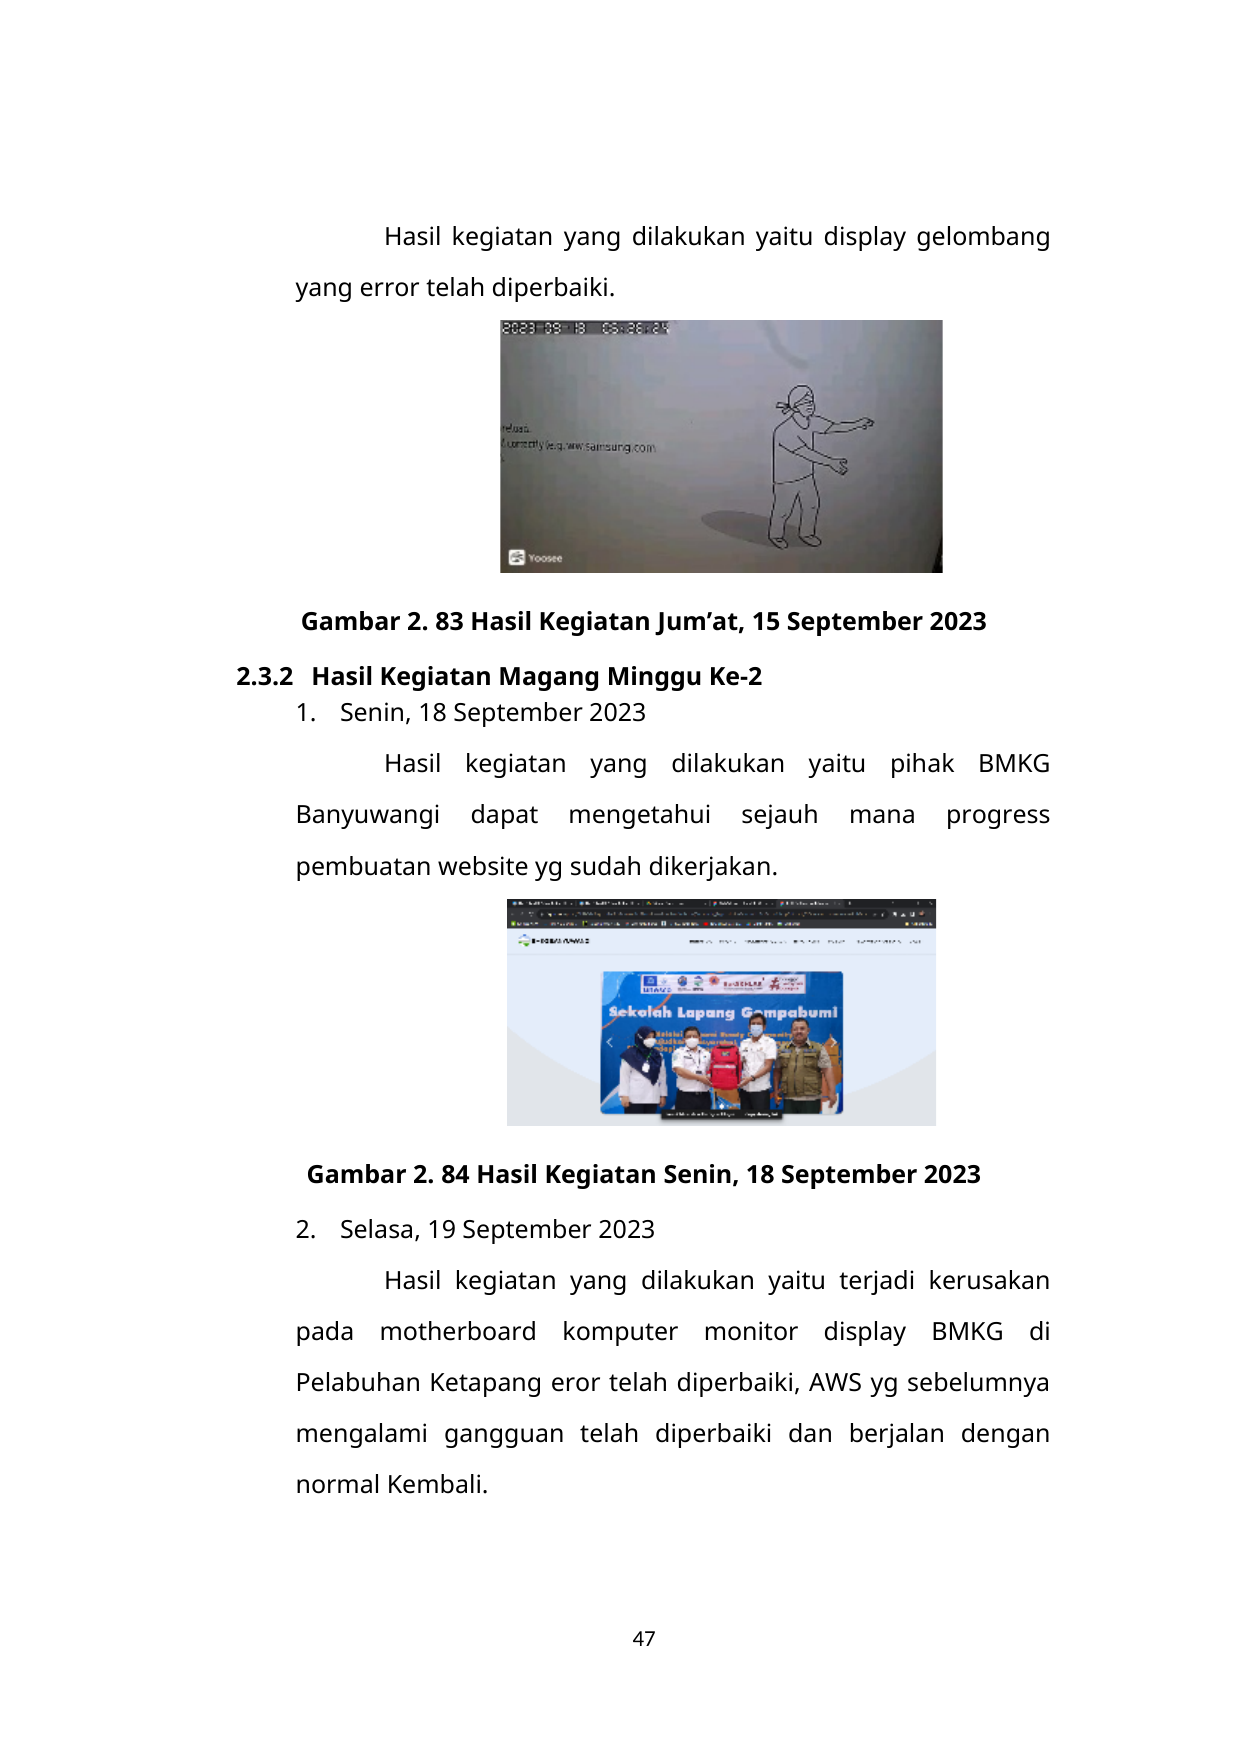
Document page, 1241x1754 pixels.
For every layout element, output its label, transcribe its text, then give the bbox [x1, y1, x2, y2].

picture [507, 899, 937, 1126]
subtitle Hasil Kegiatan Magang Minggu Ke-2 [236, 658, 1051, 692]
list Senin, 18 September 2023 [295, 695, 1051, 729]
text Gambar 2. 83 Hasil Kegiatan Jum’at, 15 September 2023 [236, 603, 1051, 637]
list Hasil kegiatan yang dilakukan yaitu pihak BMKG Banyuwangi dapat mengetahui sejauh mana progress pembuatan website yg sudah dikerjakan. [295, 746, 1051, 882]
list Selasa, 19 September 2023 [295, 1211, 1051, 1245]
list Hasil kegiatan yang dilakukan yaitu display gelombang yang error telah diperbaiki. [295, 218, 1051, 304]
text Gambar 2. 84 Hasil Kegiatan Senin, 18 September 2023 [236, 1156, 1051, 1190]
list Hasil kegiatan yang dilakukan yaitu terjadi kerusakan pada motherboard komputer monitor display BMKG di Pelabuhan Ketapang eror telah diperbaiki, AWS yg sebelumnya mengalami gangguan telah diperbaiki dan berjalan dengan normal Kembali. [295, 1262, 1051, 1501]
picture [500, 320, 943, 573]
